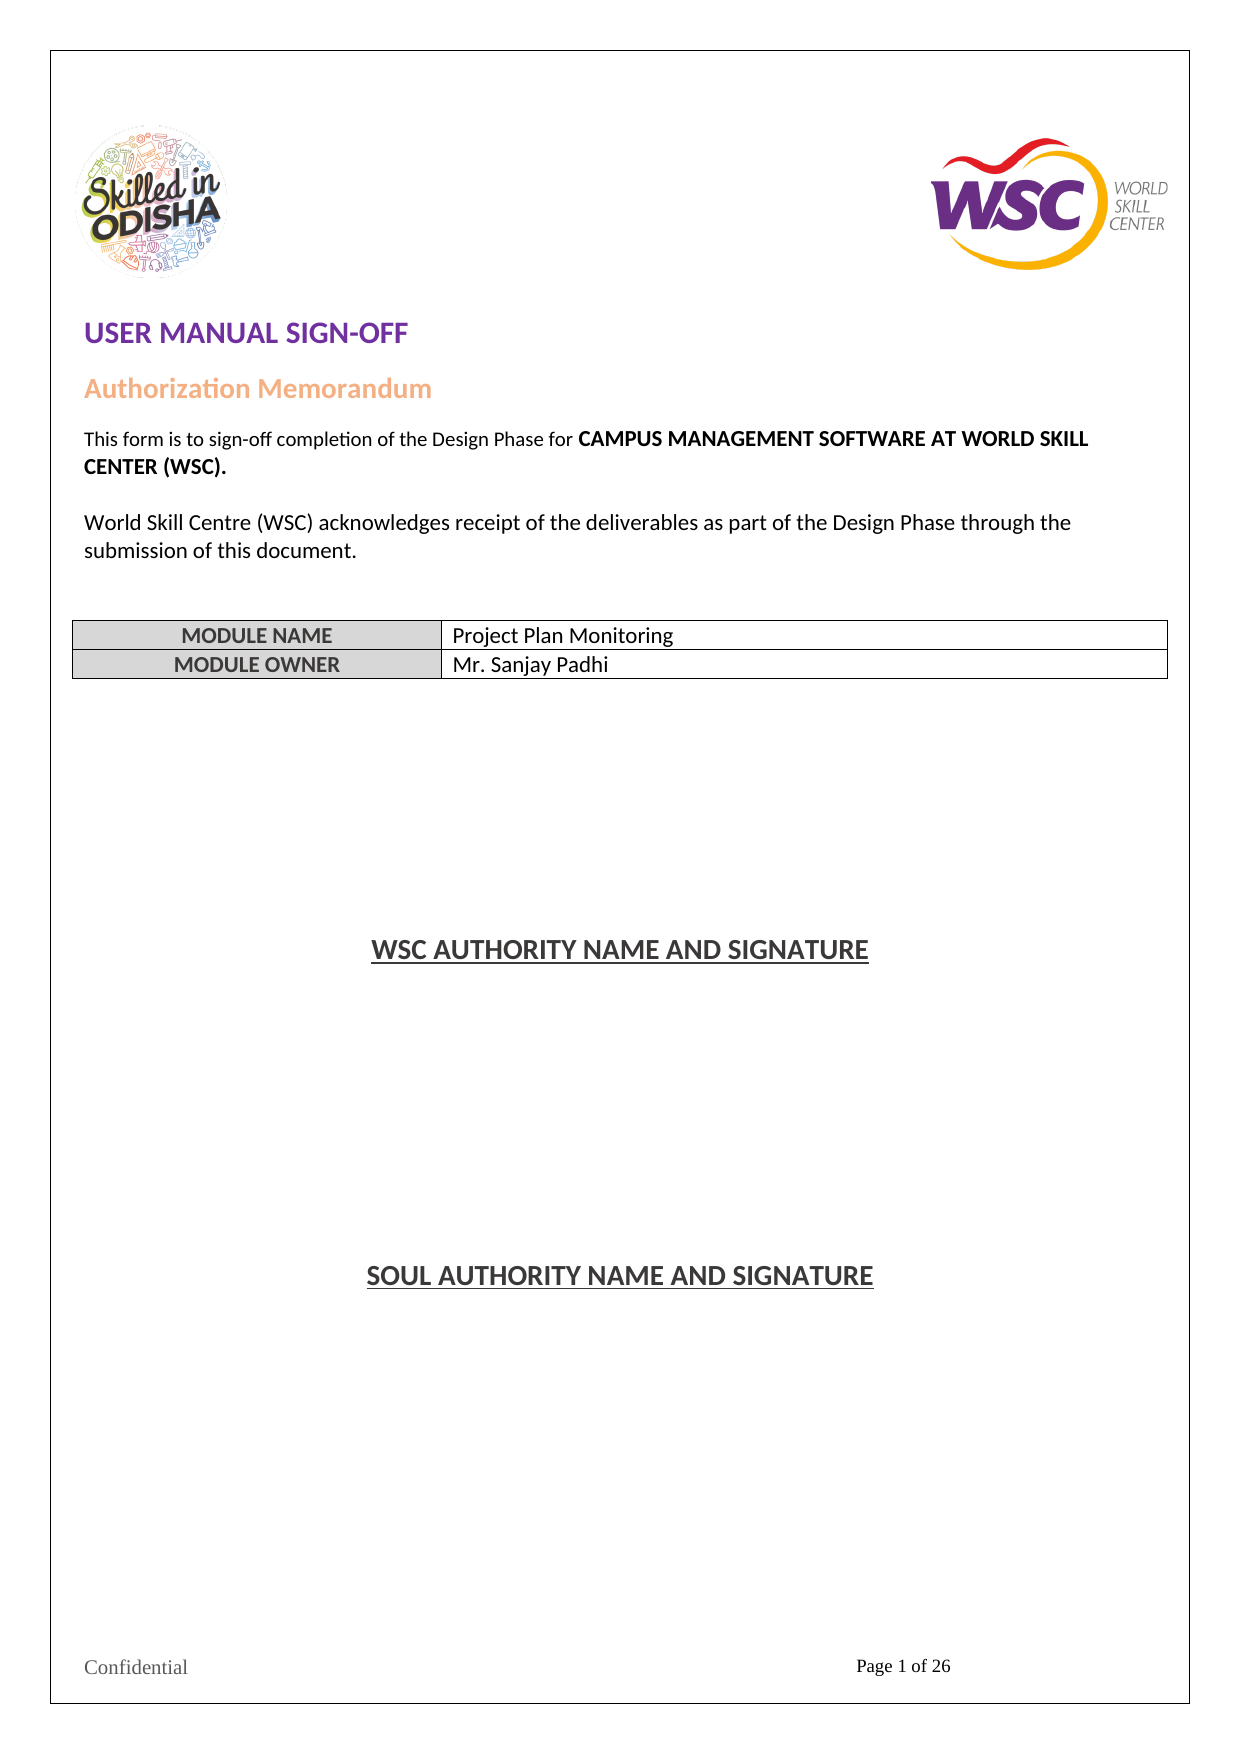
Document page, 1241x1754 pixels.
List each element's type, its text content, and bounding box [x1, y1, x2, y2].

text USER MANUAL SIGN-OFF [84, 313, 1156, 351]
picture [930, 138, 1168, 270]
text WSC AUTHORITY NAME AND SIGNATURE [84, 931, 1156, 967]
table_cell Mr. Sanjay Padhi [442, 650, 1167, 678]
text World Skill Centre (WSC) acknowledges receipt of the deliverables as part of the Design Phase through the submission of this document. [84, 508, 1156, 564]
picture [75, 125, 227, 278]
table_header Project Plan Monitoring [442, 621, 1167, 649]
table_header MODULE NAME [73, 621, 441, 649]
text SOUL AUTHORITY NAME AND SIGNATURE [84, 1257, 1156, 1293]
table_cell MODULE OWNER [73, 650, 441, 678]
text Authorization Memorandum [84, 371, 1156, 406]
text This form is to sign-off completion of the Design Phase for CAMPUS MANAGEMENT SOFTWARE AT WORLD SKILL CENTER (WSC). [84, 424, 1156, 480]
